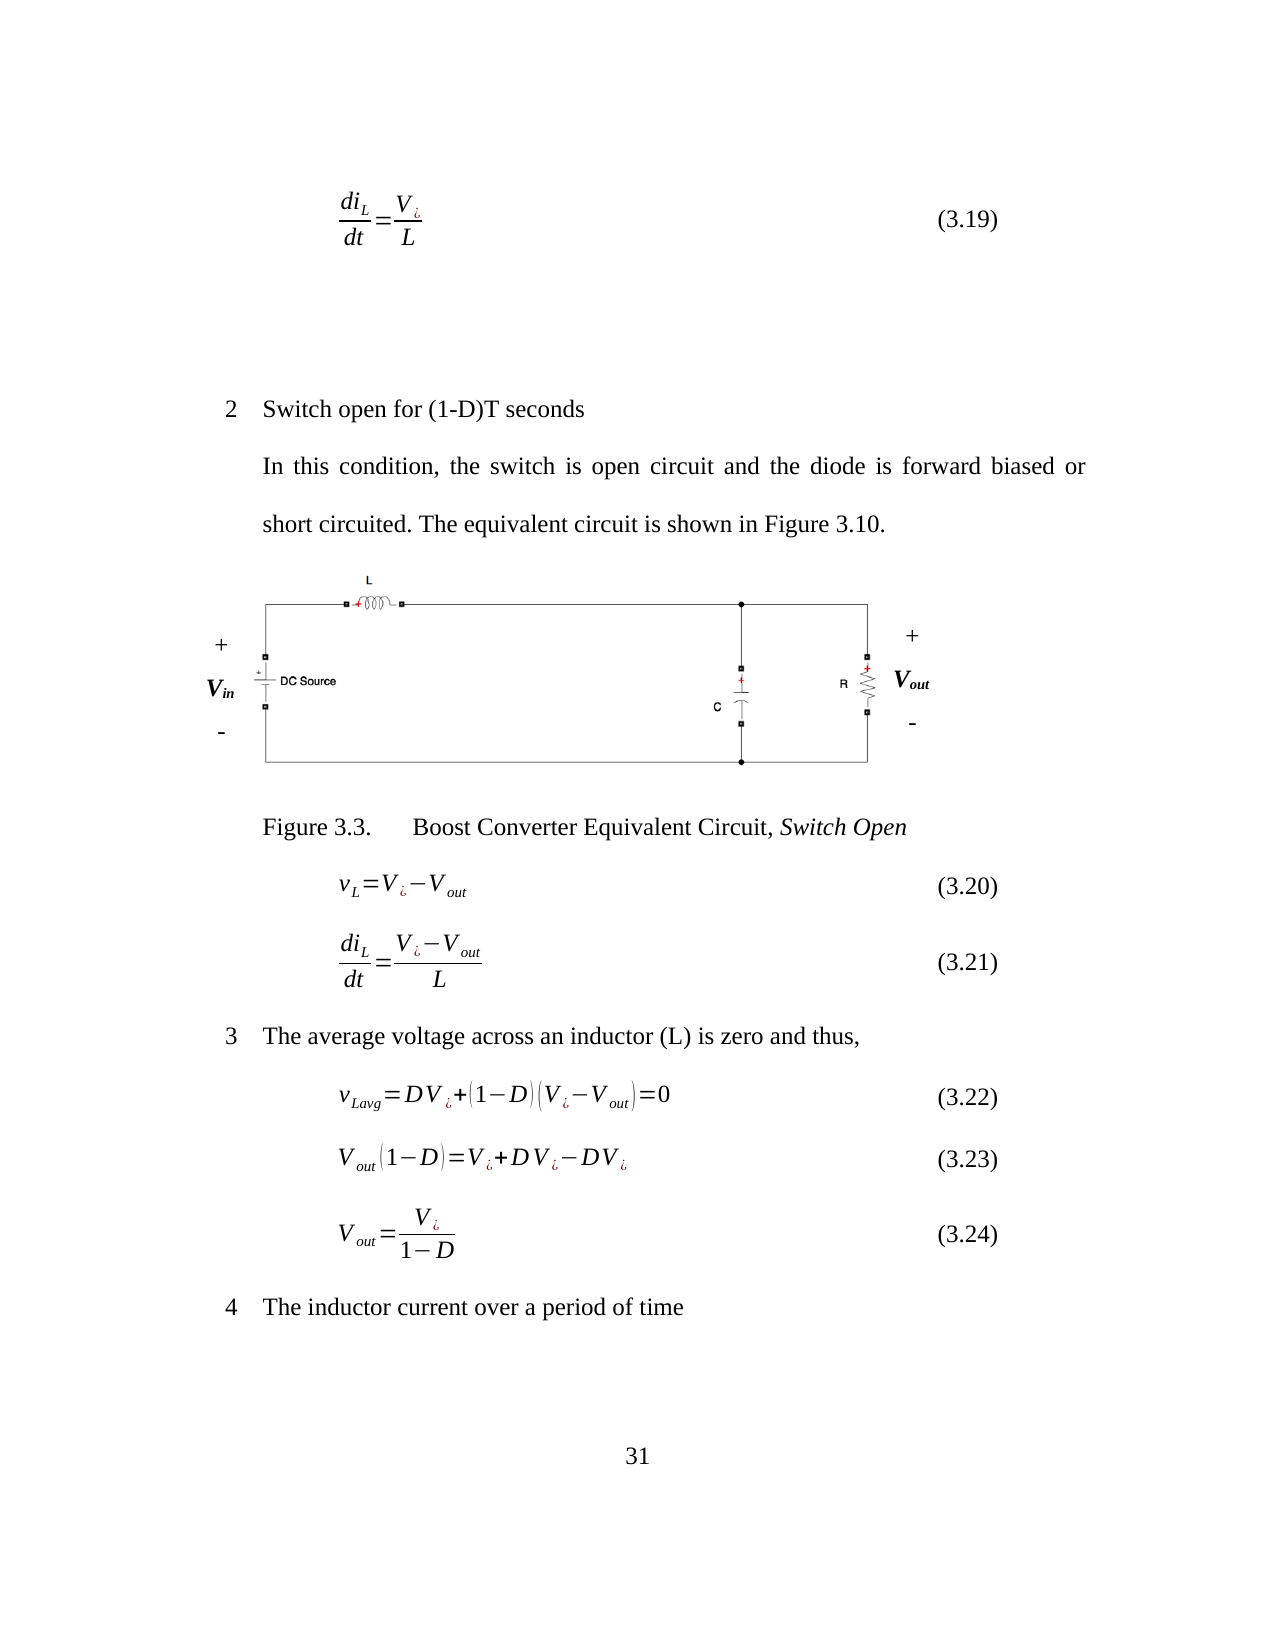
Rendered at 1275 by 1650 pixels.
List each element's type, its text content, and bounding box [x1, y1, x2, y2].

list The inductor current over a period of time [225, 1292, 1087, 1321]
list Switch open for (1-D)T seconds [225, 394, 1087, 423]
text (3.21) [187, 930, 1087, 992]
list In this condition, the switch is open circuit and the diode is forward biased or short circuited. The equivalent circuit is shown in Figure 3.10. [262, 451, 1087, 538]
list The average voltage across an inductor (L) is zero and thus, [225, 1021, 1087, 1050]
text (3.24) [187, 1204, 1087, 1263]
picture [236, 566, 884, 777]
text (3.20) [187, 869, 1087, 901]
text (3.23) [187, 1142, 1087, 1175]
subtitle Boost Converter Equivalent Circuit, Switch Open [262, 812, 1087, 841]
text (3.22) [187, 1079, 1087, 1113]
text (3.19) [187, 187, 1087, 250]
